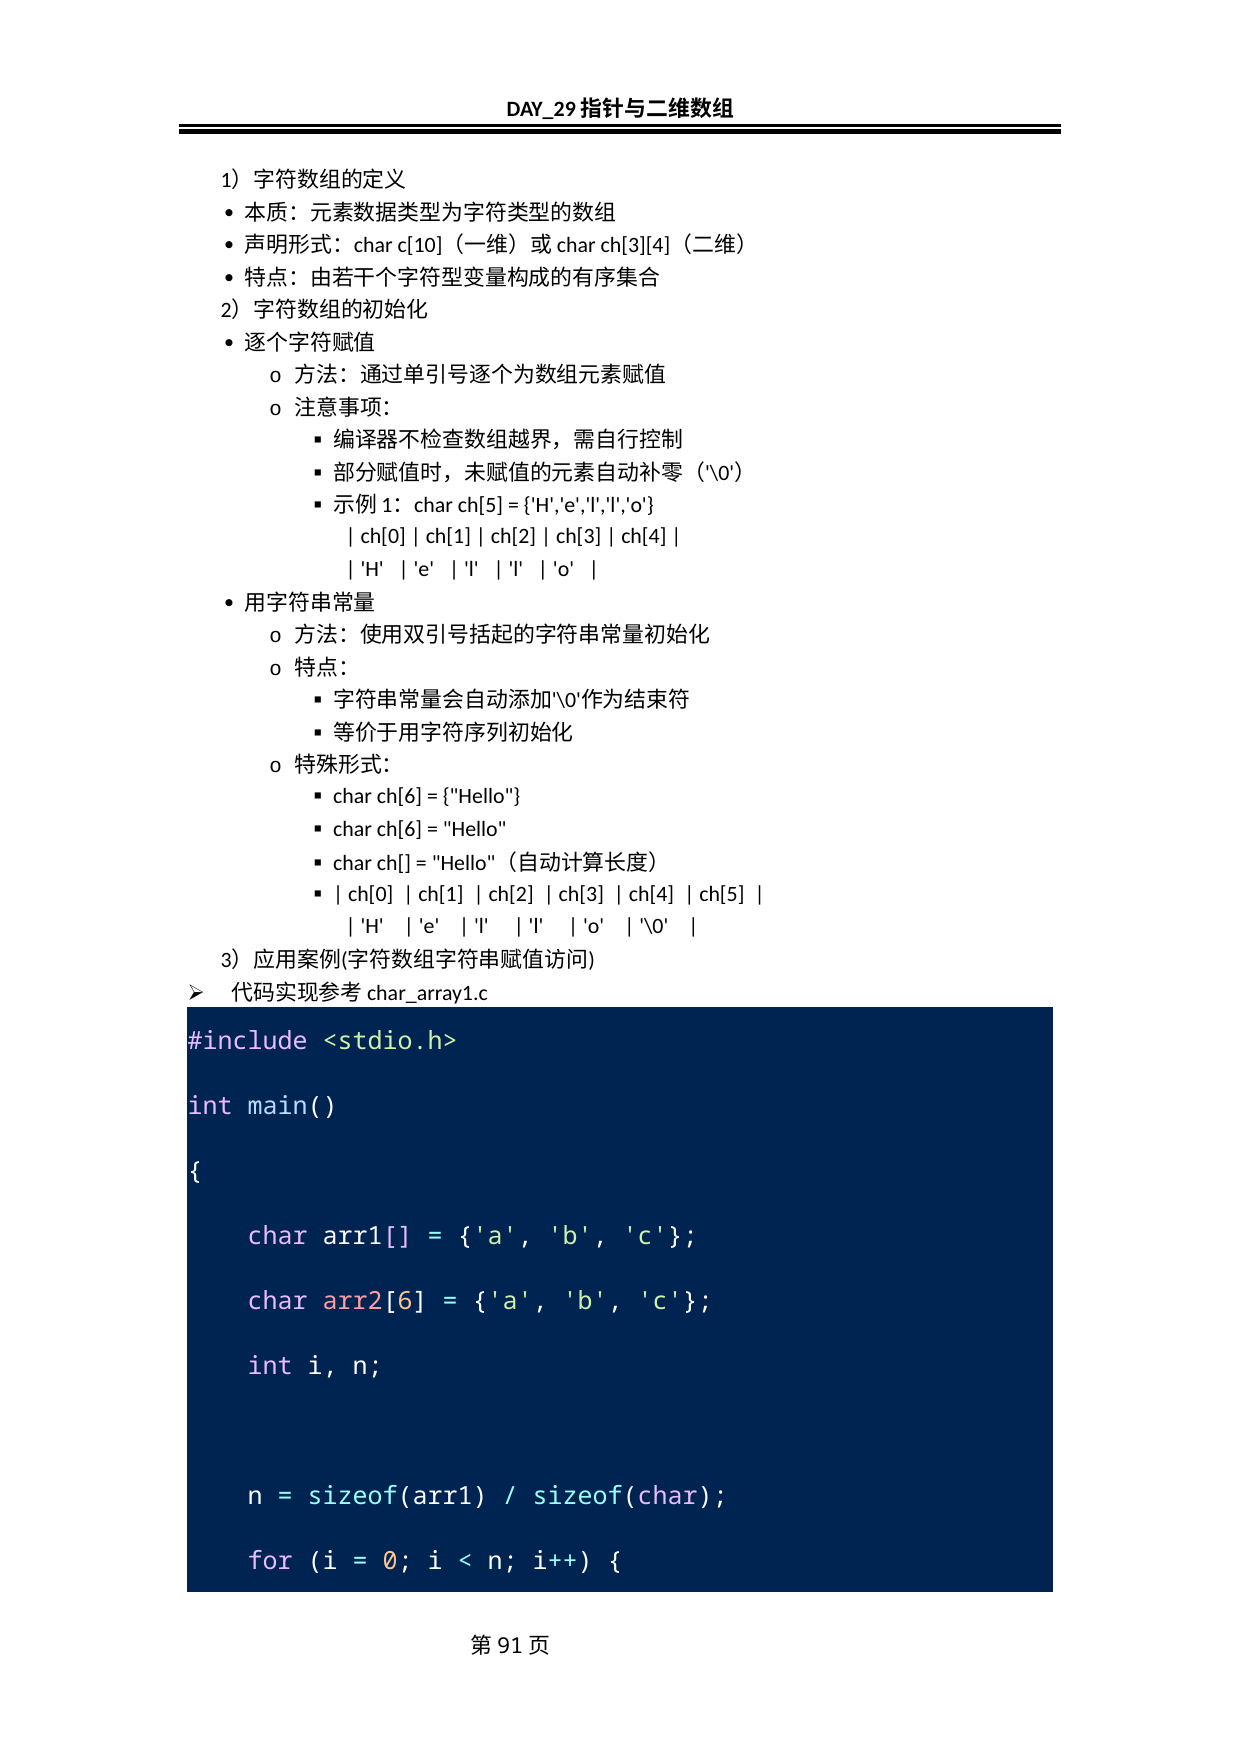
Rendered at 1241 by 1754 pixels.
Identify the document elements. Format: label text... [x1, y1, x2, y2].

list 字符数组的初始化 [187, 292, 1053, 324]
text int i, n; [187, 1332, 1053, 1397]
list 本质：元素数据类型为字符类型的数组 [225, 194, 1053, 227]
list 应用案例(字符数组字符串赋值访问) [187, 942, 1053, 974]
list 字符数组的定义 [187, 162, 1053, 194]
list | 'H' | 'e' | 'l' | 'l' | 'o' | [313, 552, 1053, 584]
list | 'H' | 'e' | 'l' | 'l' | 'o' | '\0' | [313, 909, 1053, 942]
list | ch[0] | ch[1] | ch[2] | ch[3] | ch[4] | ch[5] | [313, 877, 1053, 909]
list 逐个字符赋值 [225, 324, 1053, 357]
list 特点： [269, 649, 1053, 682]
text for (i = 0; i < n; i++) { [187, 1527, 1053, 1592]
list char ch[6] = {"Hello"} [313, 779, 1053, 812]
list 等价于用字符序列初始化 [313, 714, 1053, 747]
text int main() [187, 1072, 1053, 1137]
list 示例1：char ch[5] = {'H','e','l','l','o'} [313, 487, 1053, 519]
list 编译器不检查数组越界，需自行控制 [313, 422, 1053, 454]
list 字符串常量会自动添加'\0'作为结束符 [313, 682, 1053, 714]
text char arr2[6] = {'a', 'b', 'c'}; [187, 1267, 1053, 1332]
list 特点：由若干个字符型变量构成的有序集合 [225, 259, 1053, 292]
text char arr1[] = {'a', 'b', 'c'}; [187, 1202, 1053, 1267]
list 代码实现参考char_array1.c [187, 974, 1053, 1007]
list char ch[] = "Hello"（自动计算长度） [313, 844, 1053, 877]
list 特殊形式： [269, 747, 1053, 779]
list char ch[6] = "Hello" [313, 812, 1053, 844]
list 部分赋值时，未赋值的元素自动补零（'\0'） [313, 454, 1053, 487]
list 方法：使用双引号括起的字符串常量初始化 [269, 617, 1053, 649]
text n = sizeof(arr1) / sizeof(char); [187, 1462, 1053, 1527]
text #include <stdio.h> [187, 1007, 1053, 1072]
list 用字符串常量 [225, 584, 1053, 617]
list 注意事项： [269, 389, 1053, 422]
list 声明形式：char c[10]（一维）或 char ch[3][4]（二维） [225, 227, 1053, 259]
list 方法：通过单引号逐个为数组元素赋值 [269, 357, 1053, 389]
list | ch[0] | ch[1] | ch[2] | ch[3] | ch[4] | [313, 519, 1053, 552]
text { [187, 1137, 1053, 1202]
